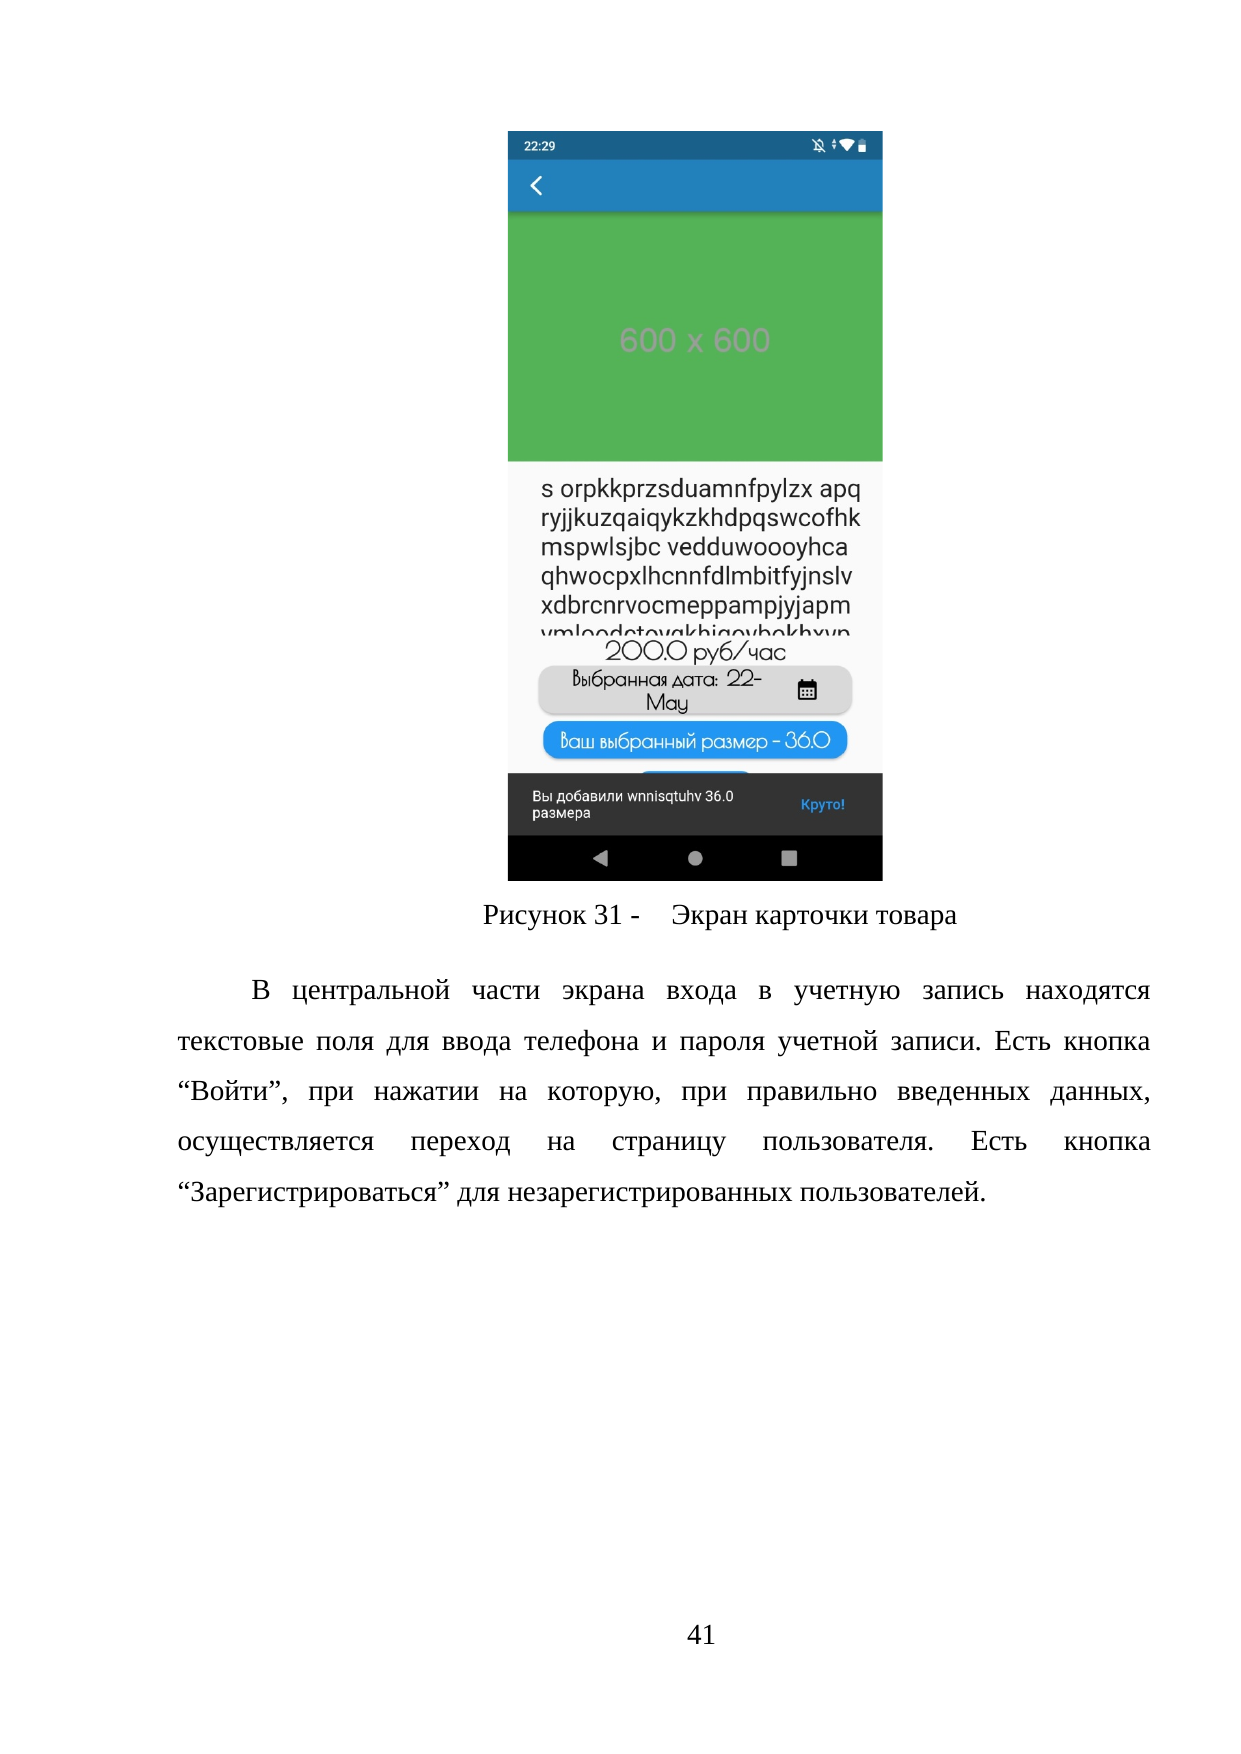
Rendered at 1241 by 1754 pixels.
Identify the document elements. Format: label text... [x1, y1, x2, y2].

picture [507, 131, 883, 881]
text В центральной части экрана входа в учетную запись находятся текстовые поля для ввода телефона и пароля учетной записи. Есть кнопка “Войти”, при нажатии на которую, при правильно введенных данных, осуществляется переход на страницу пользователя. Есть кнопка “Зарегистрироваться” для незарегистрированных пользователей. [177, 972, 1152, 1207]
